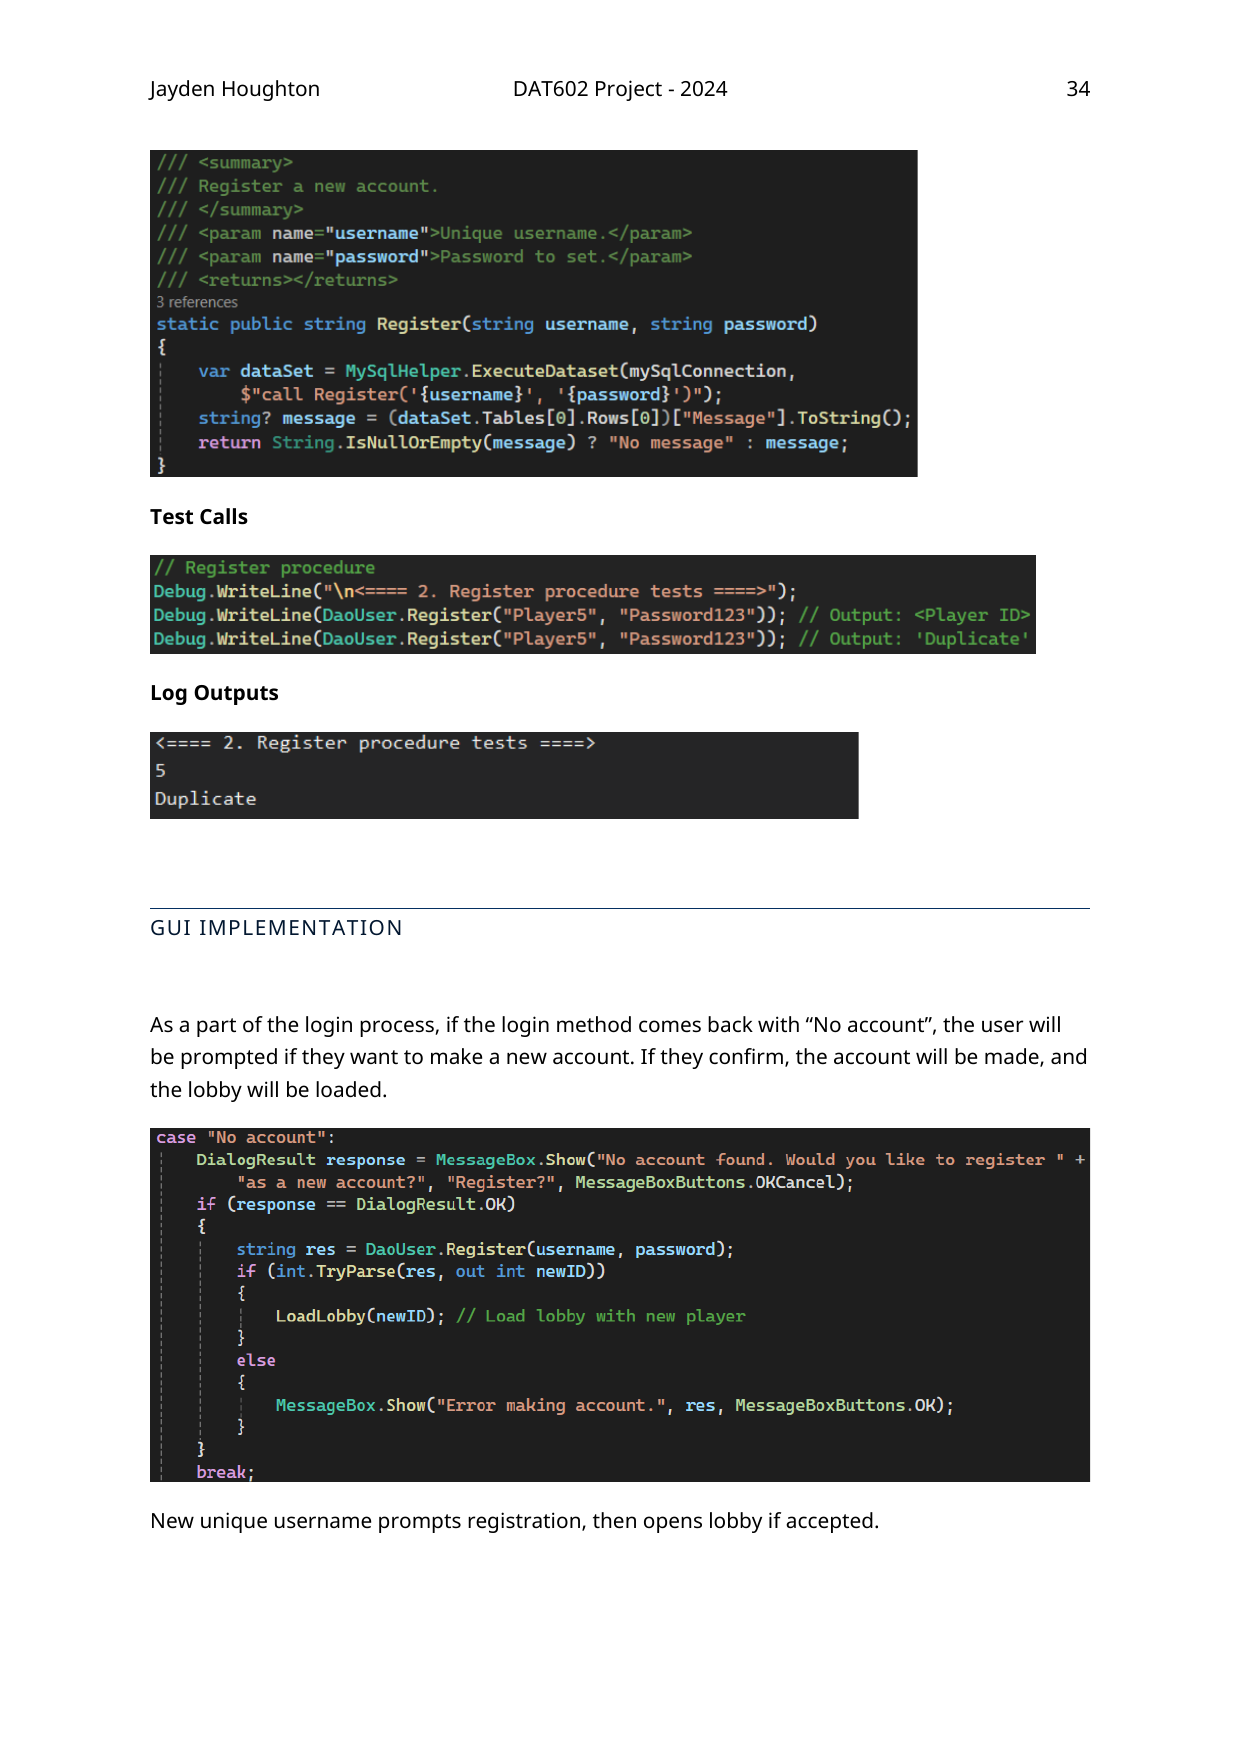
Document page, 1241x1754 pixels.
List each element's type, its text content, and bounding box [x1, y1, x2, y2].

picture [150, 732, 859, 819]
picture [150, 1128, 1091, 1482]
text As a part of the login process, if the login method comes back with “No account”, the user will be prompted if they want to make a new account. If they confirm, the account will be made, and the lobby will be loaded. [150, 1010, 1090, 1103]
text Test Calls [150, 502, 1090, 530]
text Log Outputs [150, 678, 1090, 707]
text New unique username prompts registration, then opens lobby if accepted. [150, 1506, 1090, 1535]
picture [150, 150, 918, 477]
picture [150, 555, 1036, 654]
subtitle GUI Implementation [150, 909, 1090, 942]
